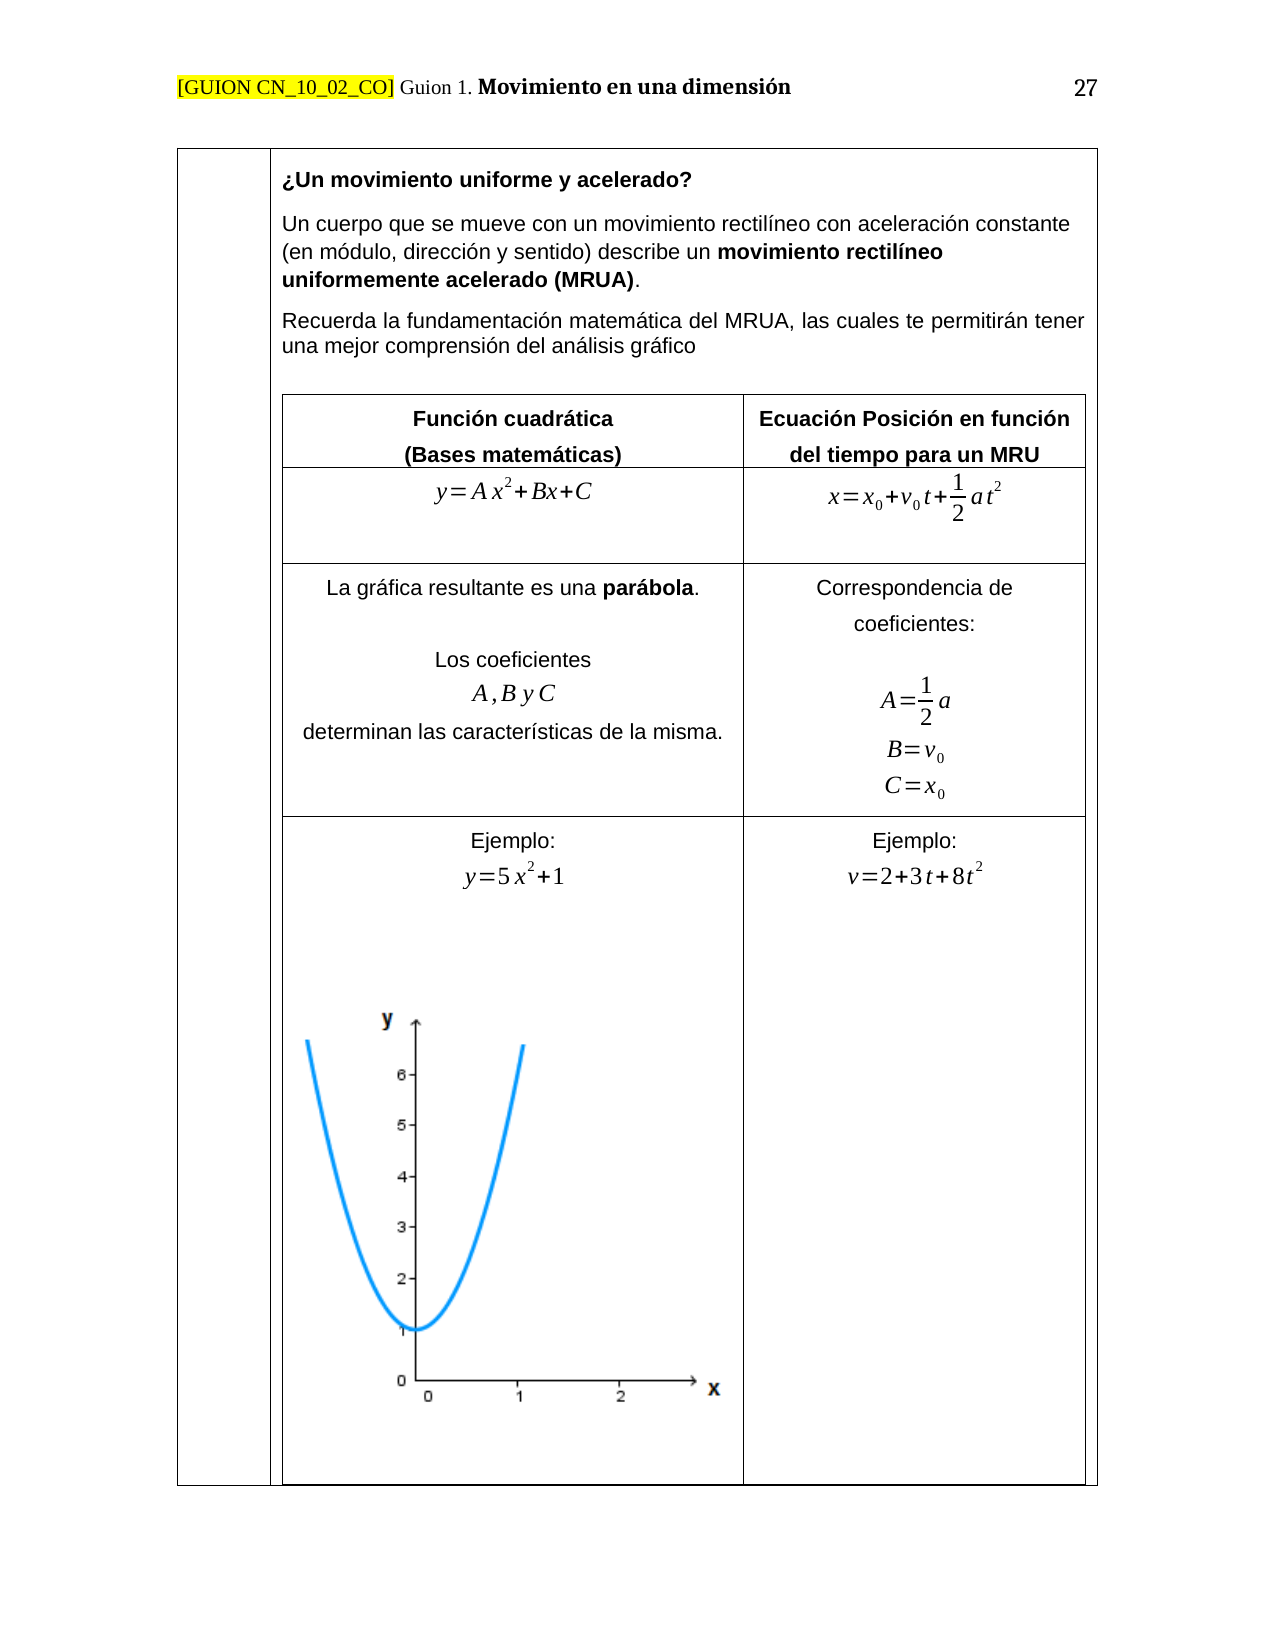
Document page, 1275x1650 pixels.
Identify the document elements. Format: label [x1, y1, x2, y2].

table_cell [178, 149, 270, 1485]
picture [293, 996, 733, 1413]
table_cell [271, 149, 1097, 1485]
